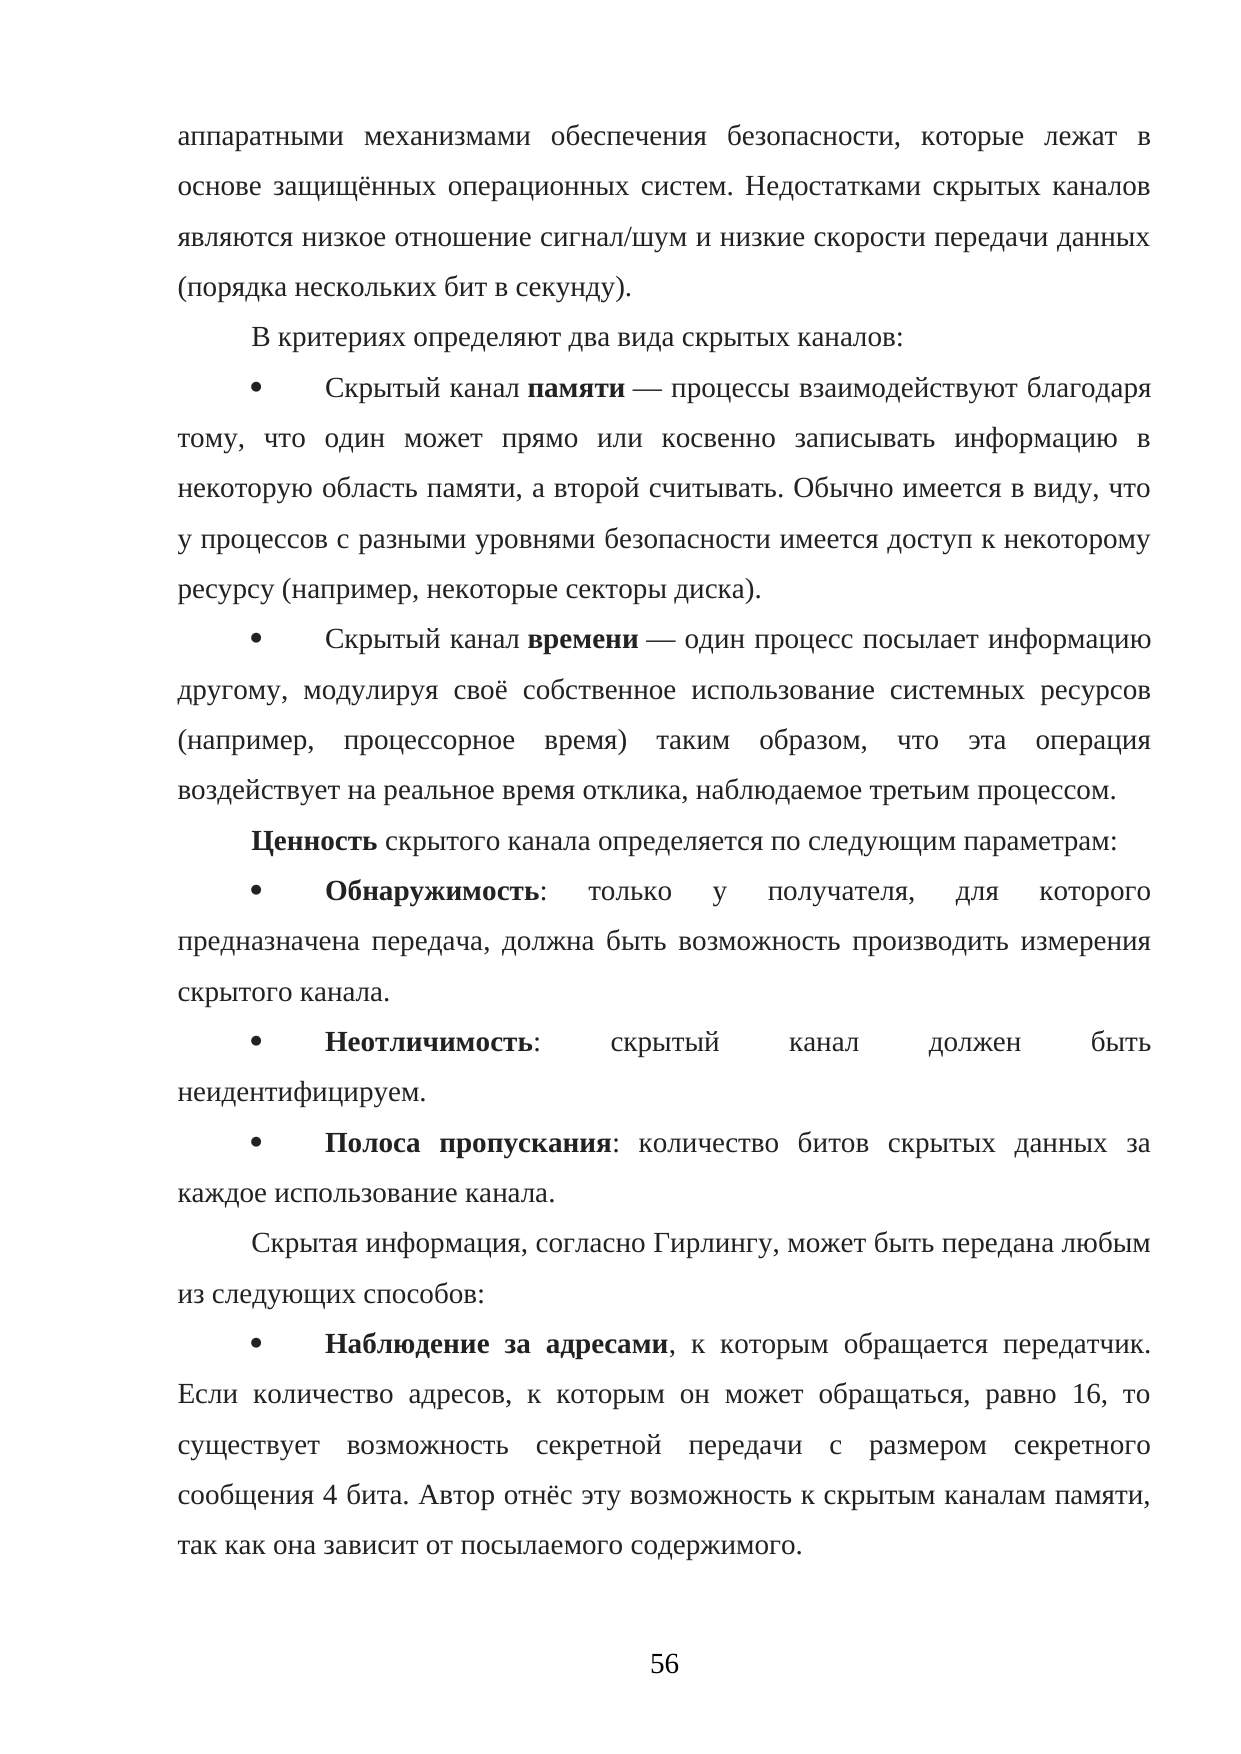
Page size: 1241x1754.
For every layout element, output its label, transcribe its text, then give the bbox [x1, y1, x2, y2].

list Неотличимость: скрытый канал должен быть неидентифицируем. [177, 1024, 1152, 1108]
list Полоса пропускания: количество битов скрытых данных за каждое использование канала. [177, 1125, 1152, 1209]
list Скрытый канал памяти — процессы взаимодействуют благодаря тому, что один может прямо или косвенно записывать информацию в некоторую область памяти, а второй считывать. Обычно имеется в виду, что у процессов с разными уровнями безопасности имеется доступ к некоторому ресурсу (например, некоторые секторы диска). [177, 370, 1152, 604]
text В критериях определяют два вида скрытых каналов: [177, 319, 1152, 353]
text Скрытая информация, согласно Гирлингу, может быть передана любым из следующих способов: [177, 1226, 1152, 1309]
text Ценность скрытого канала определяется по следующим параметрам: [177, 823, 1152, 856]
list Обнаружимость: только у получателя, для которого предназначена передача, должна быть возможность производить измерения скрытого канала. [177, 873, 1152, 1007]
list Наблюдение за адресами, к которым обращается передатчик. Если количество адресов, к которым он может обращаться, равно 16, то существует возможность секретной передачи с размером секретного сообщения 4 бита. Автор отнёс эту возможность к скрытым каналам памяти, так как она зависит от посылаемого содержимого. [177, 1326, 1152, 1561]
list Скрытый канал времени — один процесс посылает информацию другому, модулируя своё собственное использование системных ресурсов (например, процессорное время) таким образом, что эта операция воздействует на реальное время отклика, наблюдаемое третьим процессом. [177, 621, 1152, 806]
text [177, 118, 1152, 303]
